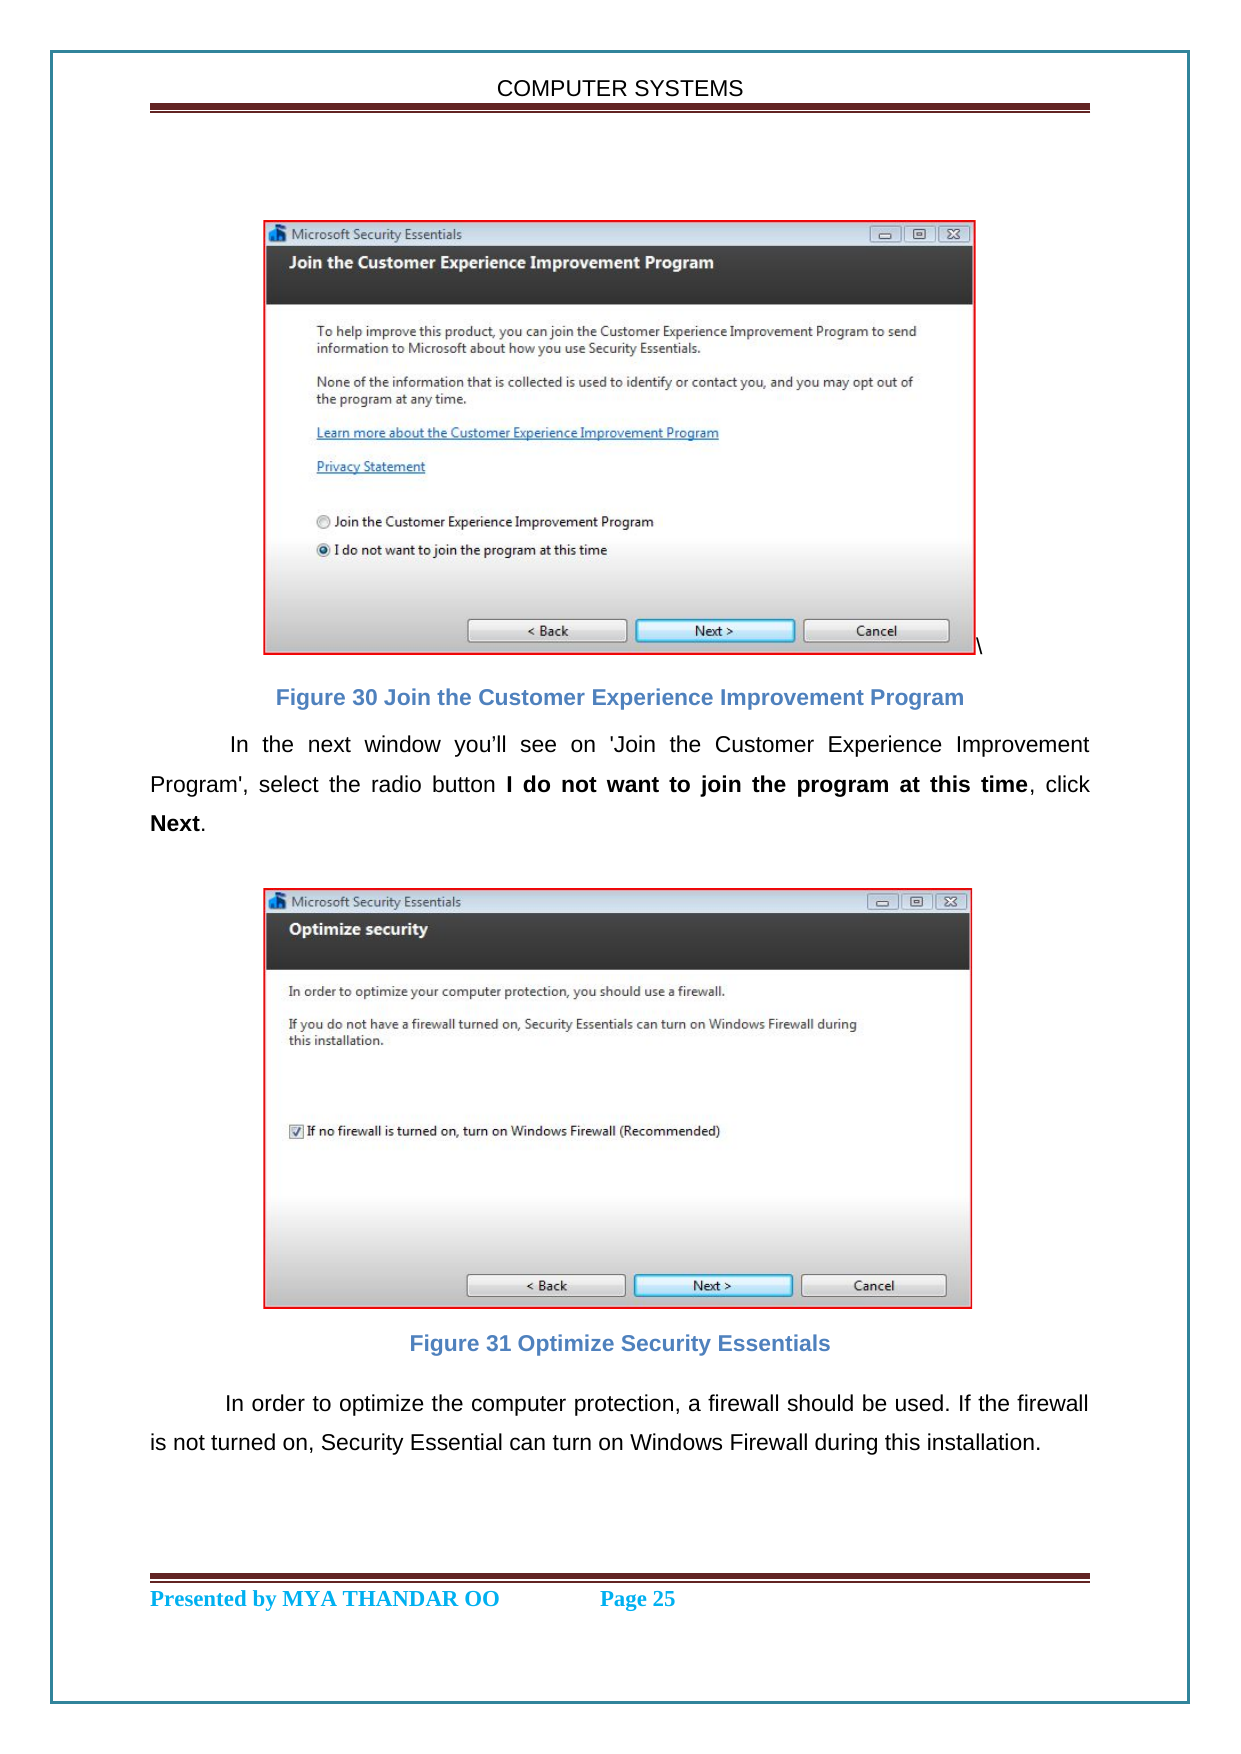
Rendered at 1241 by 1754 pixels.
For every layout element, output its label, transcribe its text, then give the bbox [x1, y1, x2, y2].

text Figure 31 Optimize Security Essentials [150, 1329, 1090, 1356]
text In order to optimize the computer protection, a firewall should be used. If the firewall is not turned on, Security Essential can turn on Windows Firewall during this installation. [150, 1390, 1090, 1456]
picture [263, 220, 976, 655]
text Figure 30 Join the Customer Experience Improvement Program [150, 684, 1090, 710]
text In the next window you’ll see on 'Join the Customer Experience Improvement Program', select the radio button I do not want to join the program at this time, click Next. [150, 731, 1090, 836]
picture [263, 888, 973, 1309]
